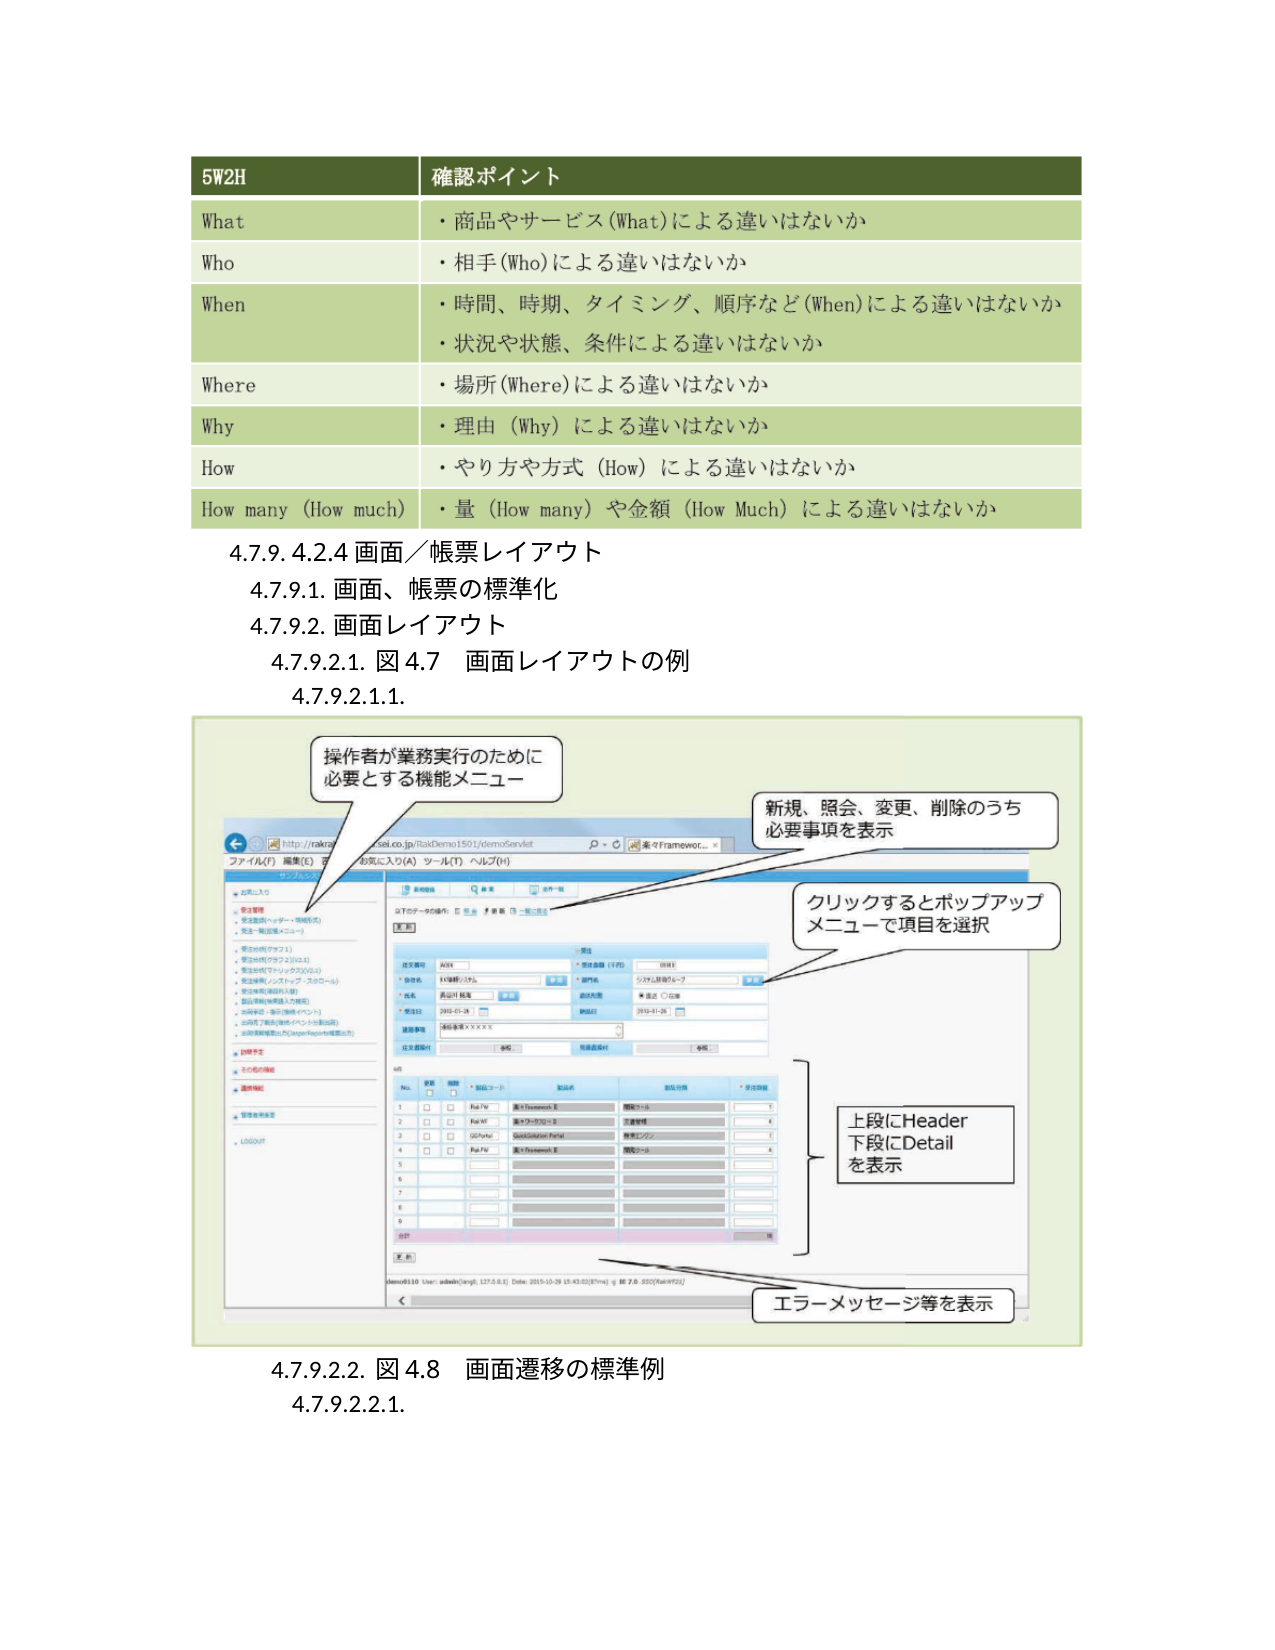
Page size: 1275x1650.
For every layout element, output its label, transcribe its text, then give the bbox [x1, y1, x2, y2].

subtitle 図4.8 画面遷移の標準例 [271, 1350, 1087, 1386]
subtitle 4.2.4 画面／帳票レイアウト [229, 533, 1087, 569]
picture [187, 149, 1088, 533]
subtitle 画面レイアウト [250, 605, 1087, 642]
picture [187, 711, 1088, 1350]
subtitle 図4.7 画面レイアウトの例 [271, 642, 1087, 678]
subtitle 画面、帳票の標準化 [250, 569, 1087, 605]
